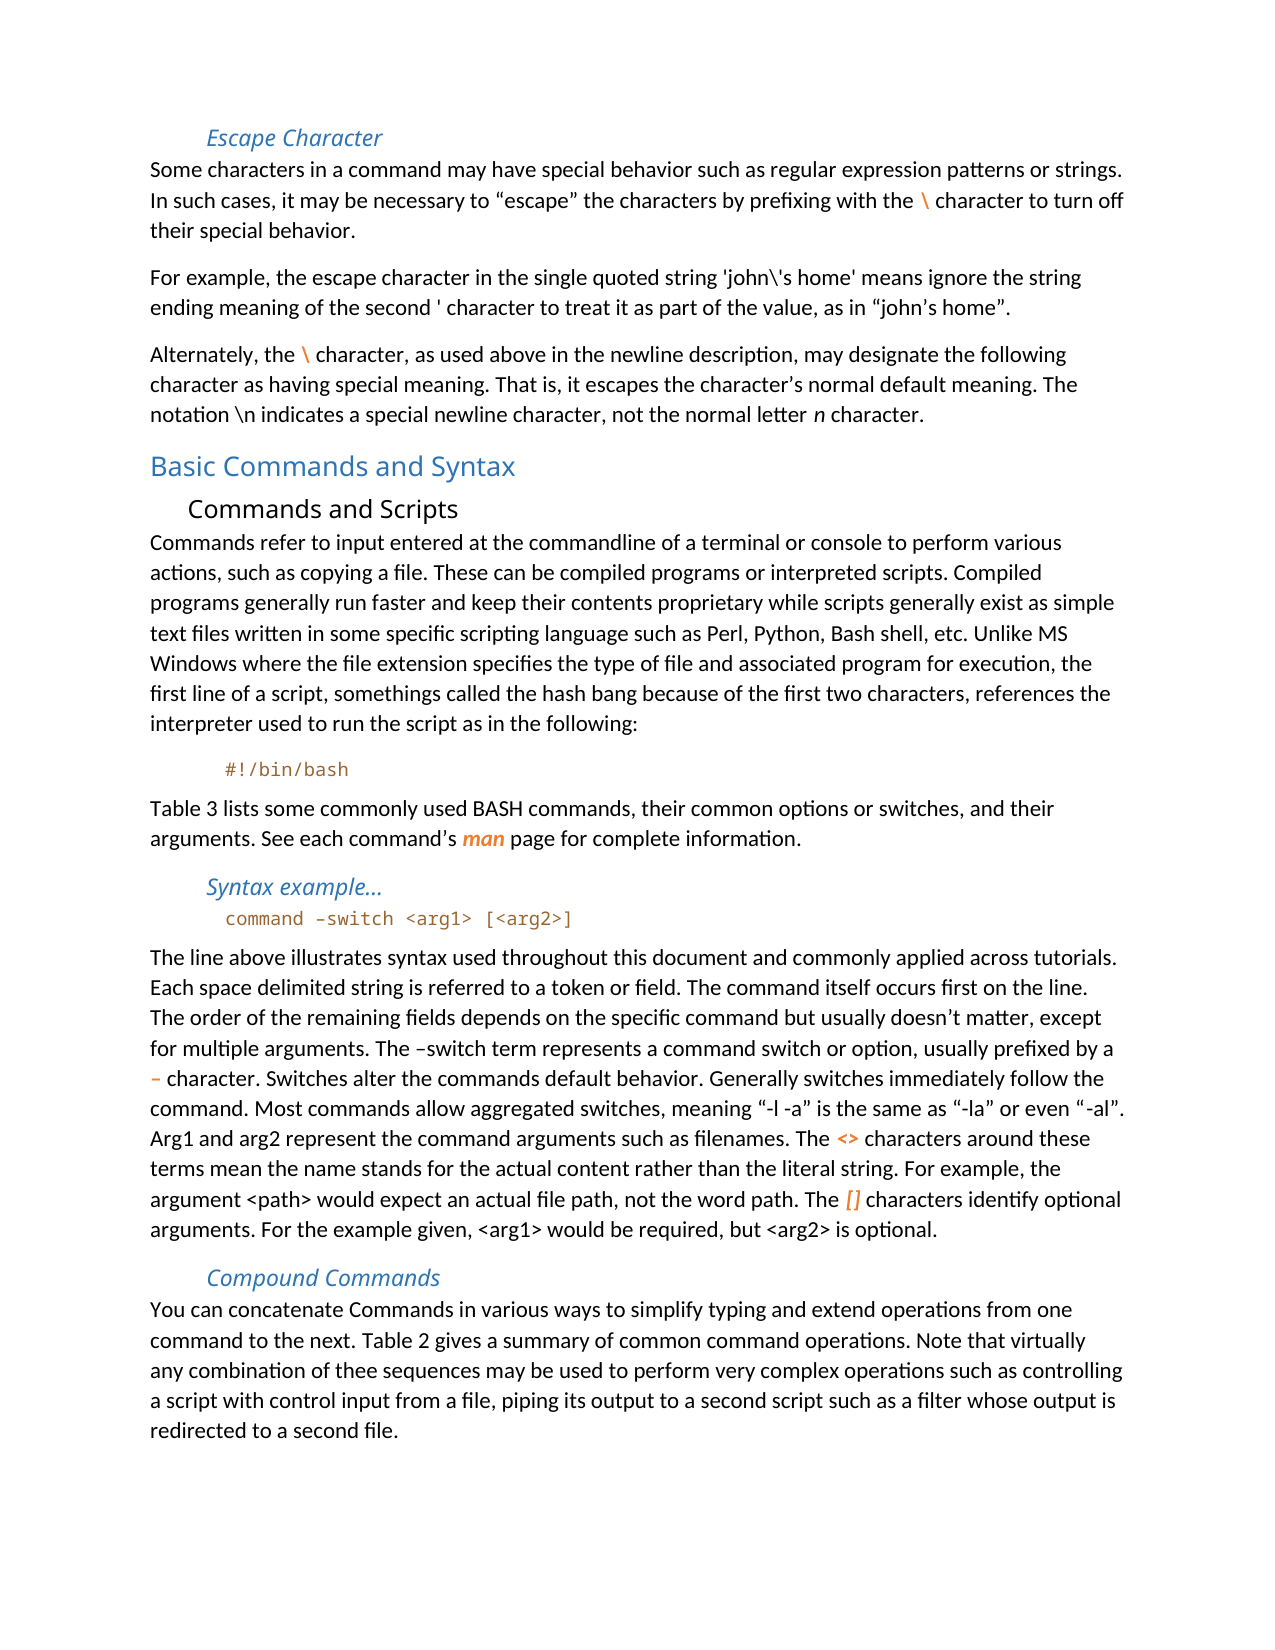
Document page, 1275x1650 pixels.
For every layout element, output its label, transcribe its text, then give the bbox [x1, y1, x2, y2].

subtitle Commands and Scripts [187, 491, 1125, 525]
subtitle Syntax example… [206, 871, 1125, 902]
text Some characters in a command may have special behavior such as regular expression patterns or strings. In such cases, it may be necessary to “escape” the characters by prefixing with the \ character to turn off their special behavior. [150, 156, 1125, 244]
text For example, the escape character in the single quoted string 'john\'s home' means ignore the string ending meaning of the second ' character to treat it as part of the value, as in “john’s home”. [150, 263, 1125, 321]
text The line above illustrates syntax used throughout this document and commonly applied across tutorials. Each space delimited string is referred to a token or field. The command itself occurs first on the line. The order of the remaining fields depends on the specific command but usually doesn’t matter, except for multiple arguments. The –switch term represents a command switch or option, usually prefixed by a – character. Switches alter the commands default behavior. Generally switches immediately follow the command. Most commands allow aggregated switches, meaning “-l -a” is the same as “-la” or even “-al”. Arg1 and arg2 represent the command arguments such as filenames. The <> characters around these terms mean the name stands for the actual content rather than the literal string. For example, the argument <path> would expect an actual file path, not the word path. The [] characters identify optional arguments. For the example given, <arg1> would be required, but <arg2> is optional. [150, 943, 1125, 1243]
text Commands refer to input entered at the commandline of a terminal or console to perform various actions, such as copying a file. These can be compiled programs or interpreted scripts. Compiled programs generally run faster and keep their contents proprietary while scripts generally exist as simple text files written in some specific scripting language such as Perl, Python, Bash shell, etc. Unlike MS Windows where the file extension specifies the type of file and associated program for execution, the first line of a script, somethings called the hash bang because of the first two characters, references the interpreter used to run the script as in the following: [150, 528, 1125, 737]
text Alternately, the \ character, as used above in the newline description, may designate the following character as having special meaning. That is, it escapes the character’s normal default meaning. The notation \n indicates a special newline character, not the normal letter n character. [150, 340, 1125, 428]
subtitle Compound Commands [206, 1262, 1125, 1293]
text #!/bin/bash [225, 756, 1125, 782]
text Table 1 lists some commonly used BASH commands, their common options or switches, and their arguments. See each command’s man page for complete information. [150, 794, 1125, 852]
text command –switch <arg1> [<arg2>] [225, 905, 1125, 931]
subtitle Basic Commands and Syntax [150, 447, 1125, 484]
text You can concatenate Commands in various ways to simplify typing and extend operations from one command to the next. Table 1 gives a summary of common command operations. Note that virtually any combination of thee sequences may be used to perform very complex operations such as controlling a script with control input from a file, piping its output to a second script such as a filter whose output is redirected to a second file. [150, 1296, 1125, 1444]
subtitle Escape Character [206, 122, 1125, 153]
